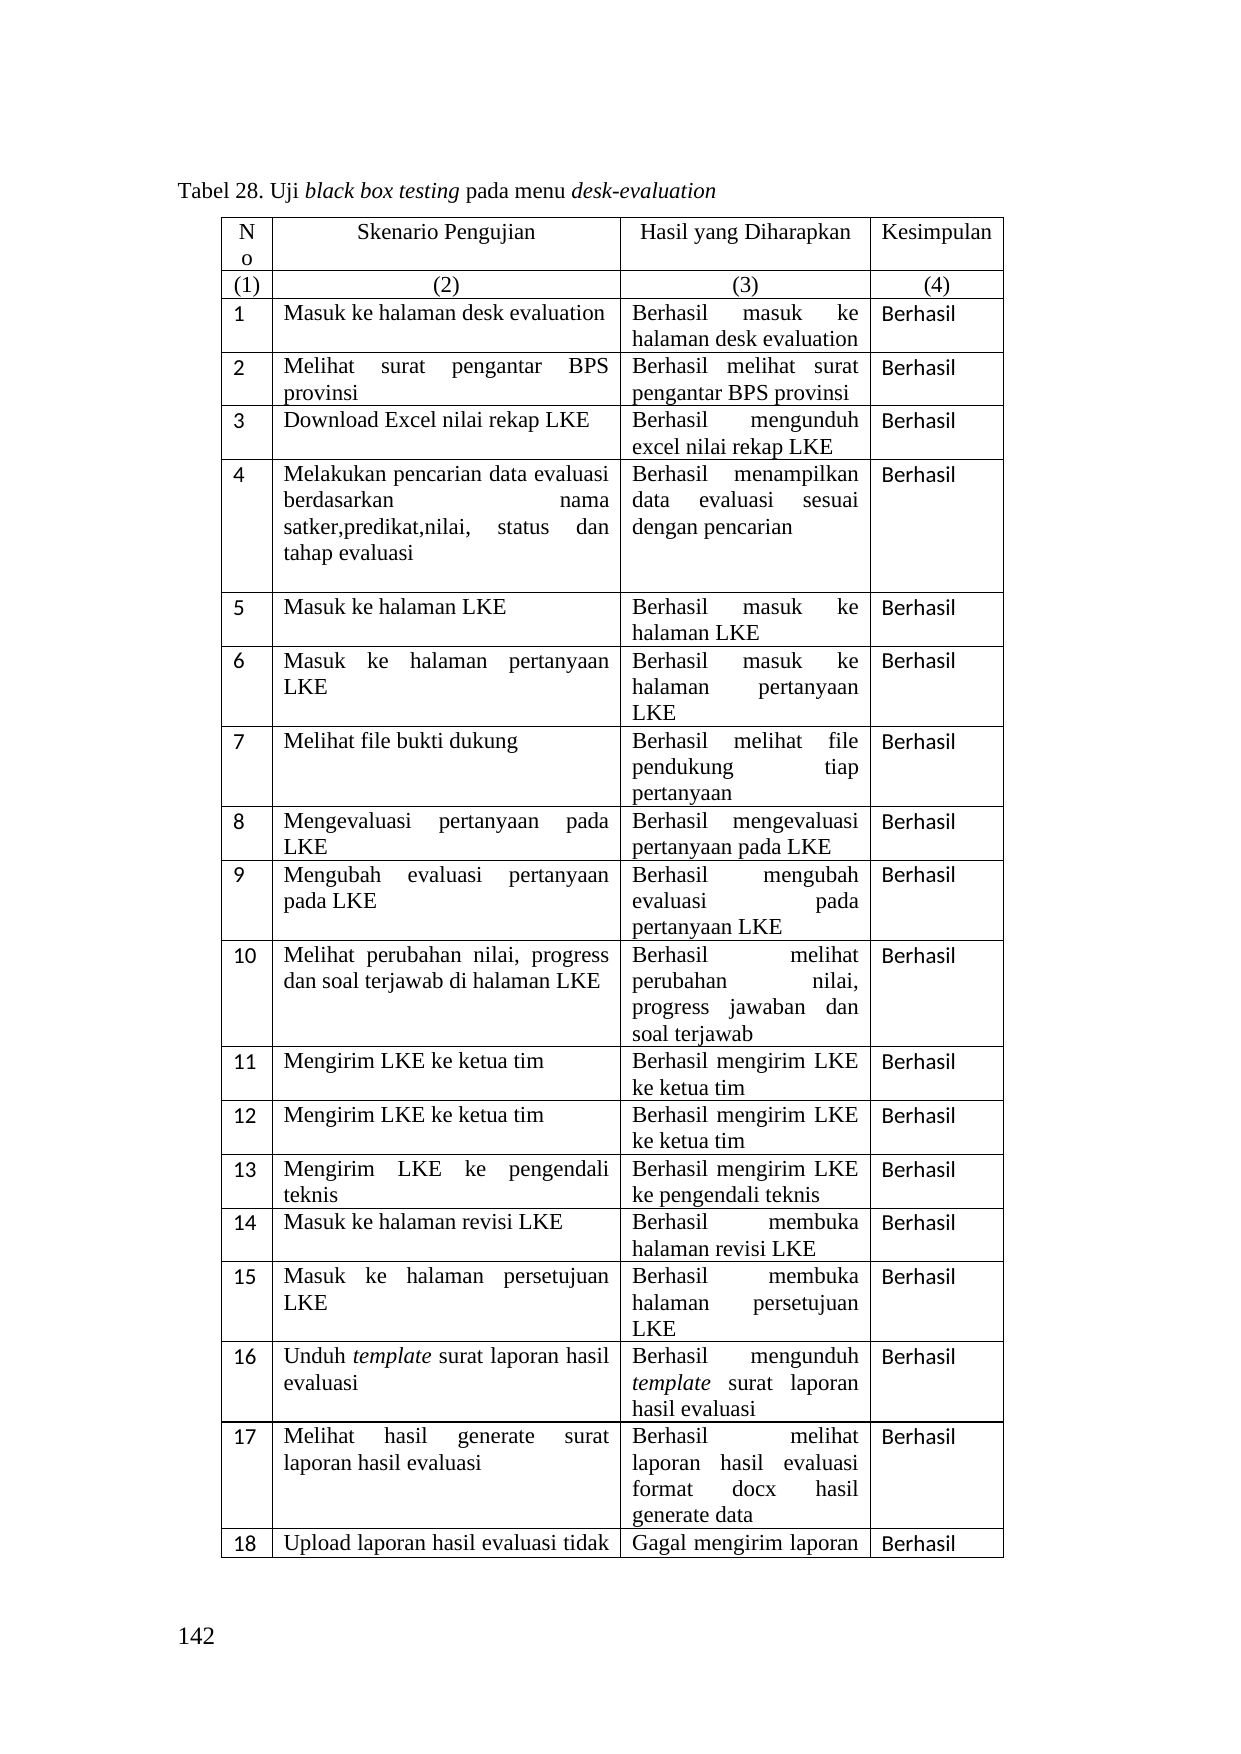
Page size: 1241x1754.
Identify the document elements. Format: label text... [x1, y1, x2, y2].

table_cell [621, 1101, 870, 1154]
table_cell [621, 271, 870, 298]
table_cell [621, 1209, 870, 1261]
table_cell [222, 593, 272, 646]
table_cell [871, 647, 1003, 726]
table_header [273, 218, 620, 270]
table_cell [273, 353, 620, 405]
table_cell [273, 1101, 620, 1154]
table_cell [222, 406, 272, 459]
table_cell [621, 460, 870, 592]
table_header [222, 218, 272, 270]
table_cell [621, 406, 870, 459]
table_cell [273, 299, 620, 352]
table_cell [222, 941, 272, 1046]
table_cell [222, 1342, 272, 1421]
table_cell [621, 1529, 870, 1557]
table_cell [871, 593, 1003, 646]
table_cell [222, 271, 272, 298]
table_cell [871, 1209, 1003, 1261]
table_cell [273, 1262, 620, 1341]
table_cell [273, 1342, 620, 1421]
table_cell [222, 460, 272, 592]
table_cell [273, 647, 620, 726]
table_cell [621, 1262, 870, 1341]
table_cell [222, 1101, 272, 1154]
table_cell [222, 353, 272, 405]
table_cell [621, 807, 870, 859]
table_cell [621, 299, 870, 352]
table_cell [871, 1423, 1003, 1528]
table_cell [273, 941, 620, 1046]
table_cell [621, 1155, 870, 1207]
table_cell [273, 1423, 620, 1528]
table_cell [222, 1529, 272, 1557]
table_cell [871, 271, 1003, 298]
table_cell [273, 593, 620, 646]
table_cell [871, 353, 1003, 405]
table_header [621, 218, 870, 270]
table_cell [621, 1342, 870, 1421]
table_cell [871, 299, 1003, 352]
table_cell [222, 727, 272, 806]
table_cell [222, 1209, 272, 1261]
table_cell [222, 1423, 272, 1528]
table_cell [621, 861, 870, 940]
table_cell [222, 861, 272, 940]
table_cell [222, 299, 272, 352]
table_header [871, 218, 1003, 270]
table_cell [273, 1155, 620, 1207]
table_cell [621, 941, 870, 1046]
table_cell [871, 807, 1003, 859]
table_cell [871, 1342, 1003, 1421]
text Tabel 28. Uji black box testing pada menu desk-evaluation [177, 177, 1004, 203]
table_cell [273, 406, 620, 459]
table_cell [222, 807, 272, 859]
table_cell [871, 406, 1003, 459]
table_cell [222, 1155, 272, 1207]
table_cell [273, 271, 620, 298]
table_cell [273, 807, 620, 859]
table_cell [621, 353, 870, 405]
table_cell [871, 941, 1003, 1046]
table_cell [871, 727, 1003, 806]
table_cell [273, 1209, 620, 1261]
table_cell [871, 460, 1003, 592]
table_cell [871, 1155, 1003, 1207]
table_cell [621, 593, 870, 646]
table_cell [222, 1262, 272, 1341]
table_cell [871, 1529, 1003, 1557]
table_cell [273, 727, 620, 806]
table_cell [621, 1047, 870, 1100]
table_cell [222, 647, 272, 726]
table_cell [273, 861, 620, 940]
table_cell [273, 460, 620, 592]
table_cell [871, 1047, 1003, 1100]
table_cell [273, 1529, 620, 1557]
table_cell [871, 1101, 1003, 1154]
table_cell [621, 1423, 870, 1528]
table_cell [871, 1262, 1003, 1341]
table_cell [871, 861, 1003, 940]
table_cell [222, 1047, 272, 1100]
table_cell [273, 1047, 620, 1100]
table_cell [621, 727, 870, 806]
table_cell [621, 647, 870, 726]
